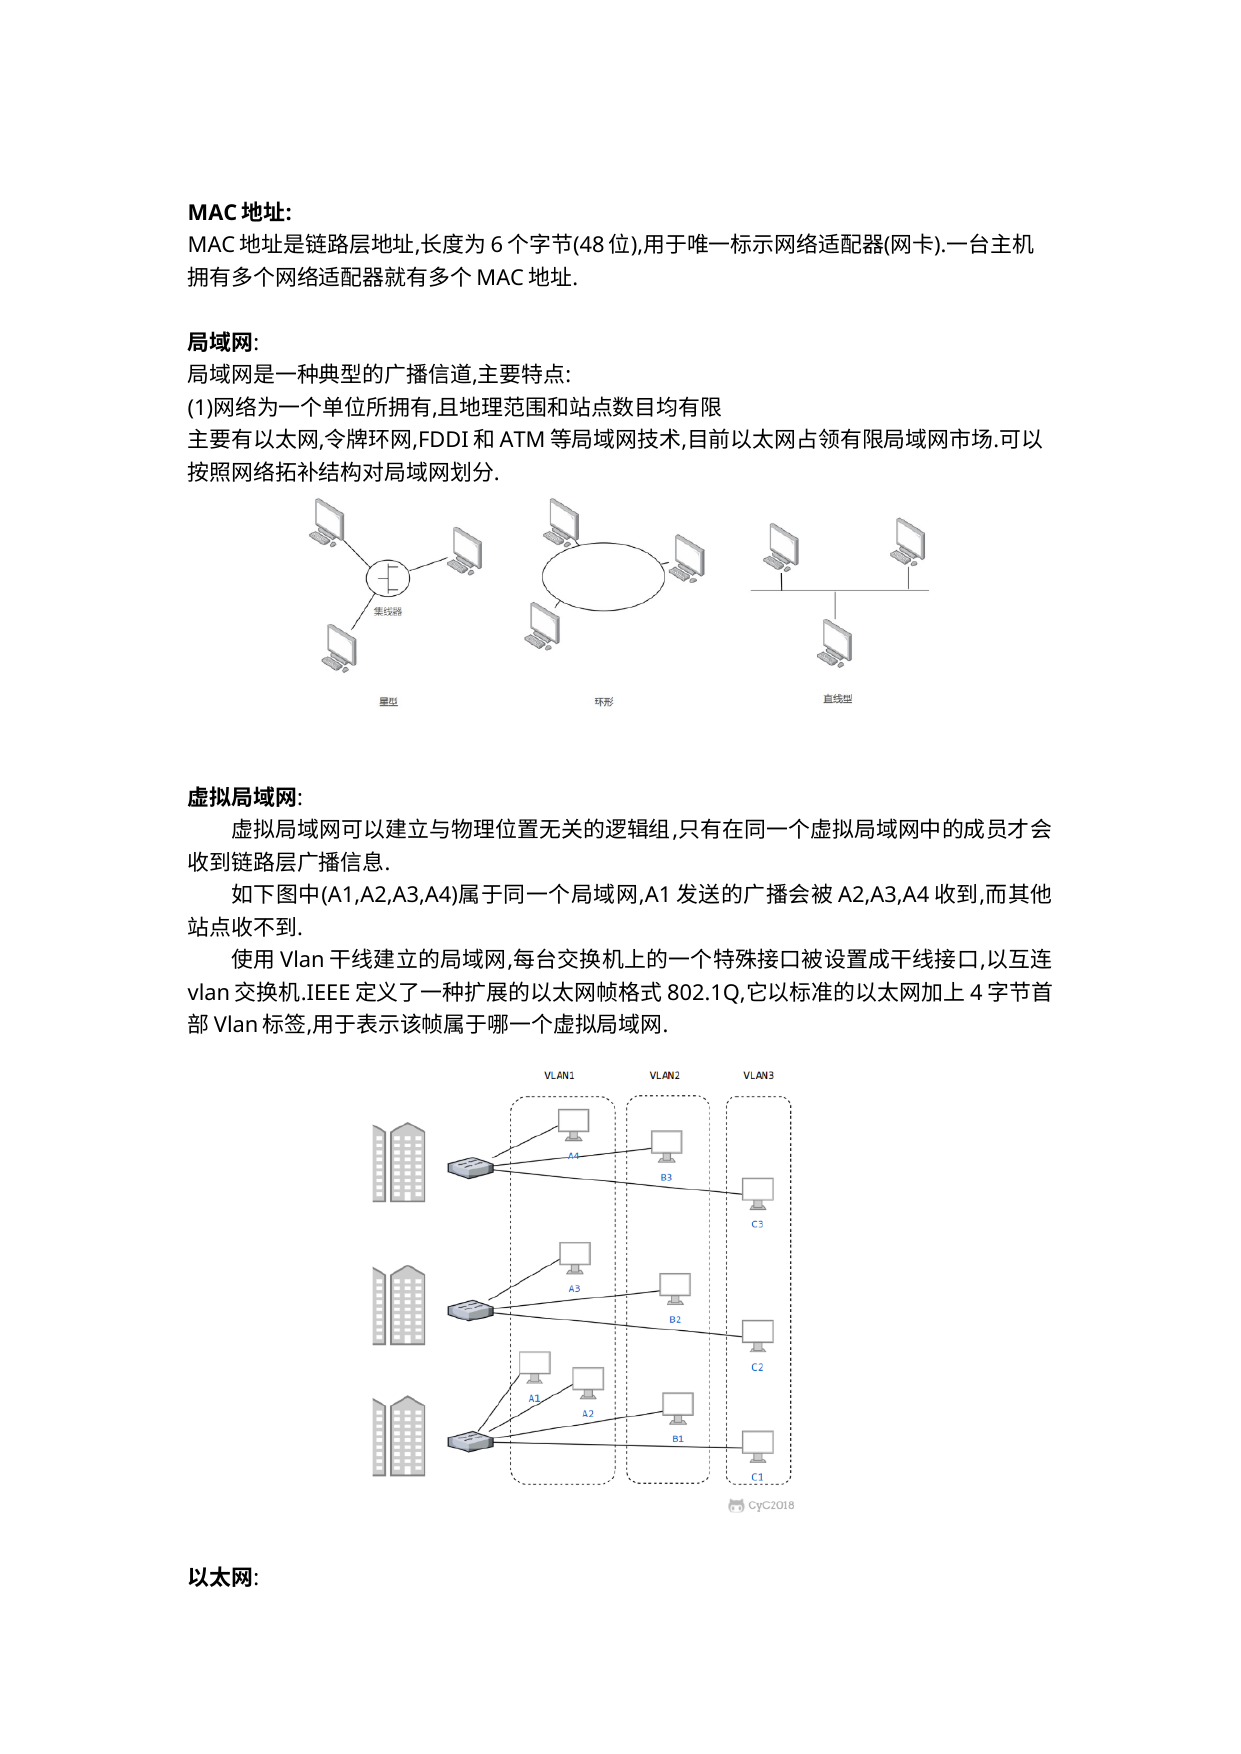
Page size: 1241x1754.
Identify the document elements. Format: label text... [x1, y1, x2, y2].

text MAC地址是链路层地址,长度为6个字节(48位),用于唯一标示网络适配器(网卡).一台主机拥有多个网络适配器就有多个MAC地址. [187, 227, 1053, 292]
text 使用Vlan干线建立的局域网,每台交换机上的一个特殊接口被设置成干线接口,以互连vlan交换机.IEEE定义了一种扩展的以太网帧格式802.1Q,它以标准的以太网加上4字节首部Vlan标签,用于表示该帧属于哪一个虚拟局域网. [187, 942, 1053, 1039]
text 虚拟局域网可以建立与物理位置无关的逻辑组,只有在同一个虚拟局域网中的成员才会收到链路层广播信息. [187, 812, 1053, 877]
picture [291, 487, 949, 712]
text 如下图中(A1,A2,A3,A4)属于同一个局域网,A1发送的广播会被A2,A3,A4收到,而其他站点收不到. [187, 877, 1053, 942]
text 以太网: [187, 1559, 1053, 1592]
text 主要有以太网,令牌环网,FDDI和ATM等局域网技术,目前以太网占领有限局域网市场.可以按照网络拓补结构对局域网划分. [187, 422, 1053, 487]
text MAC地址: [187, 194, 1053, 227]
text 虚拟局域网: [187, 779, 1053, 812]
picture [372, 1039, 868, 1513]
text (1)网络为一个单位所拥有,且地理范围和站点数目均有限 [187, 389, 1053, 422]
text 局域网: [187, 324, 1053, 357]
text 局域网是一种典型的广播信道,主要特点: [187, 357, 1053, 389]
